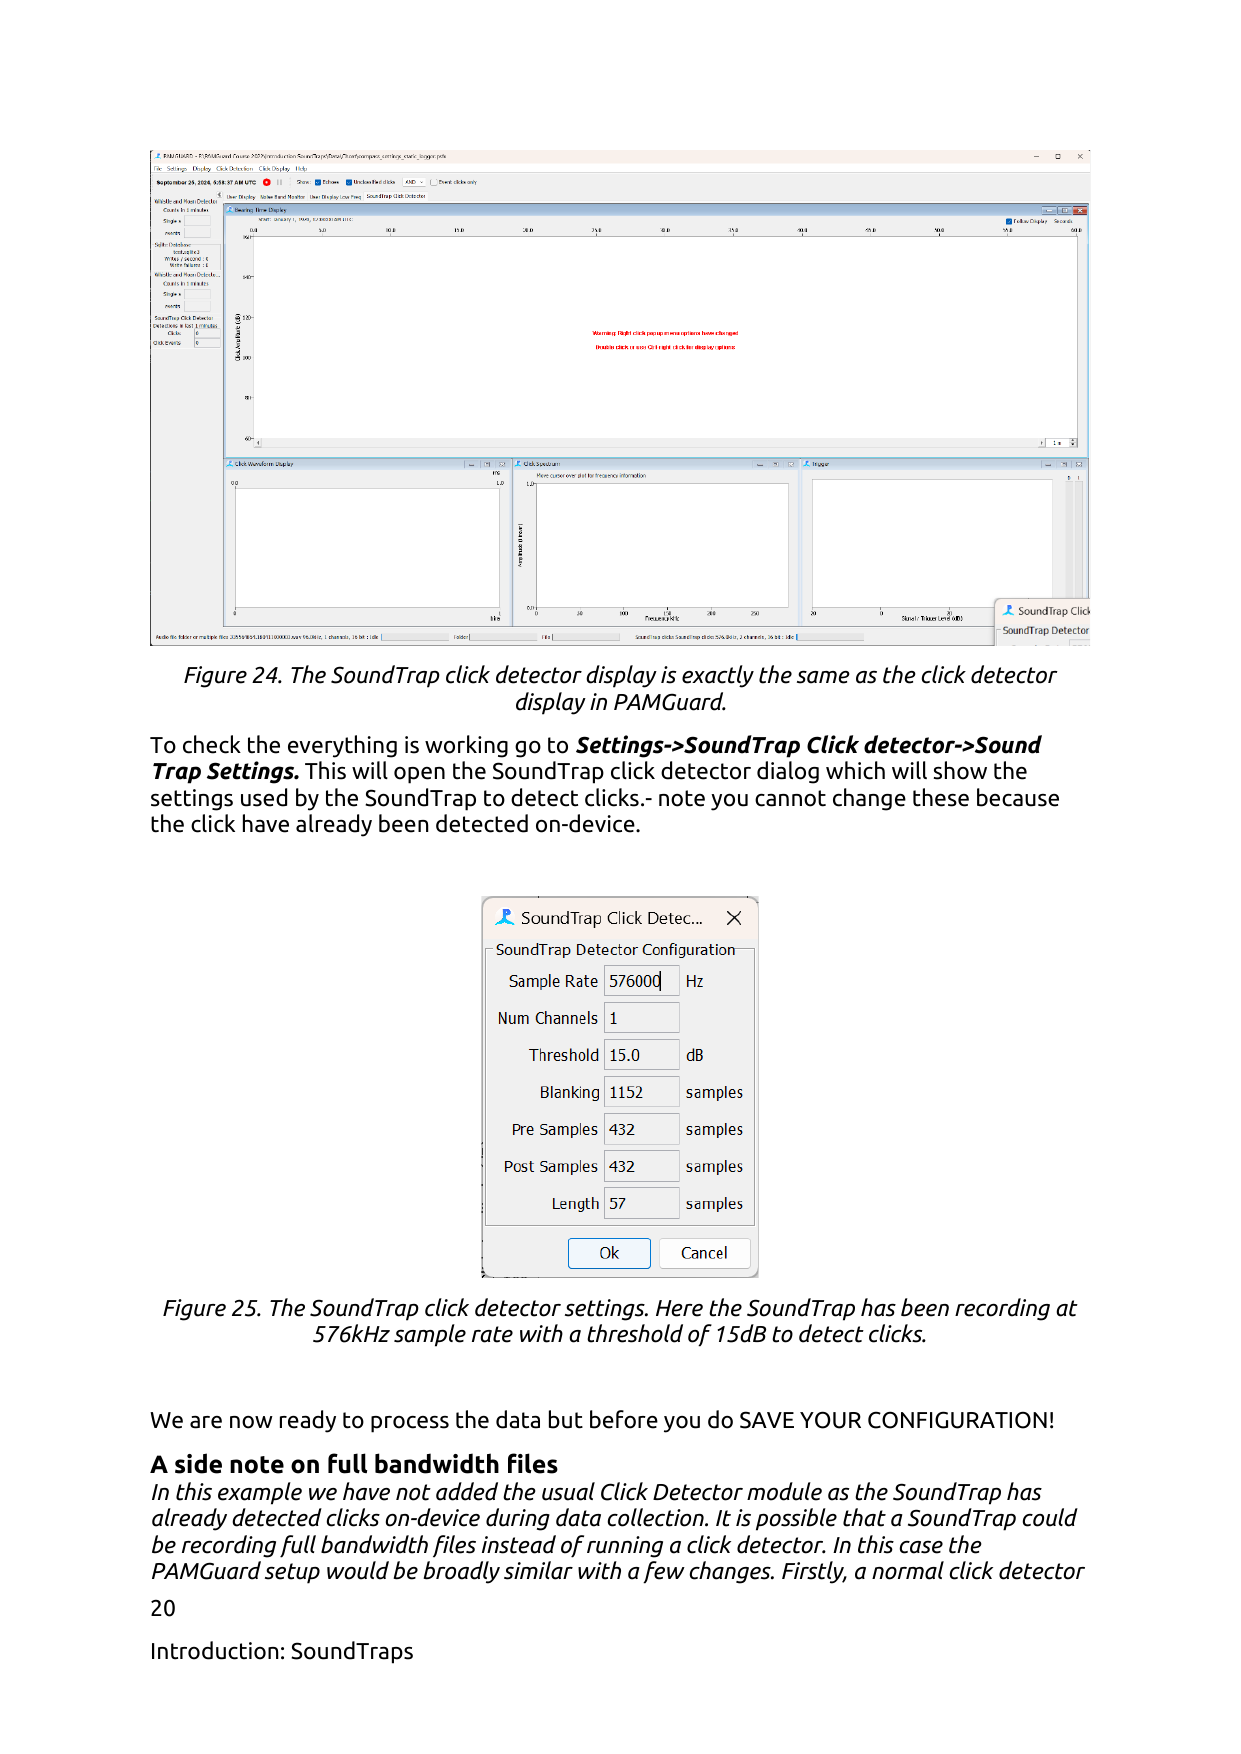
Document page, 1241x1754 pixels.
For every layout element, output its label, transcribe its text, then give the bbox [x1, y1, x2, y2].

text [150, 1478, 1090, 1584]
picture [481, 896, 759, 1278]
text We are now ready to process the data but before you do SAVE YOUR CONFIGURATION! [150, 1407, 1090, 1433]
text Figure 25. The SoundTrap click detector settings. Here the SoundTrap has been recording at 576kHz sample rate with a threshold of 15dB to detect clicks. [150, 1294, 1090, 1347]
text To check the everything is working go to Settings->SoundTrap Click detector->Sound Trap Settings. This will open the SoundTrap click detector dialog which will show the settings used by the SoundTrap to detect clicks.- note you cannot change these because the click have already been detected on-device. [150, 731, 1090, 837]
subtitle A side note on full bandwidth files [150, 1450, 1090, 1478]
picture [150, 150, 1091, 646]
text Figure 24. The SoundTrap click detector display is exactly the same as the click detector display in PAMGuard. [150, 662, 1090, 715]
